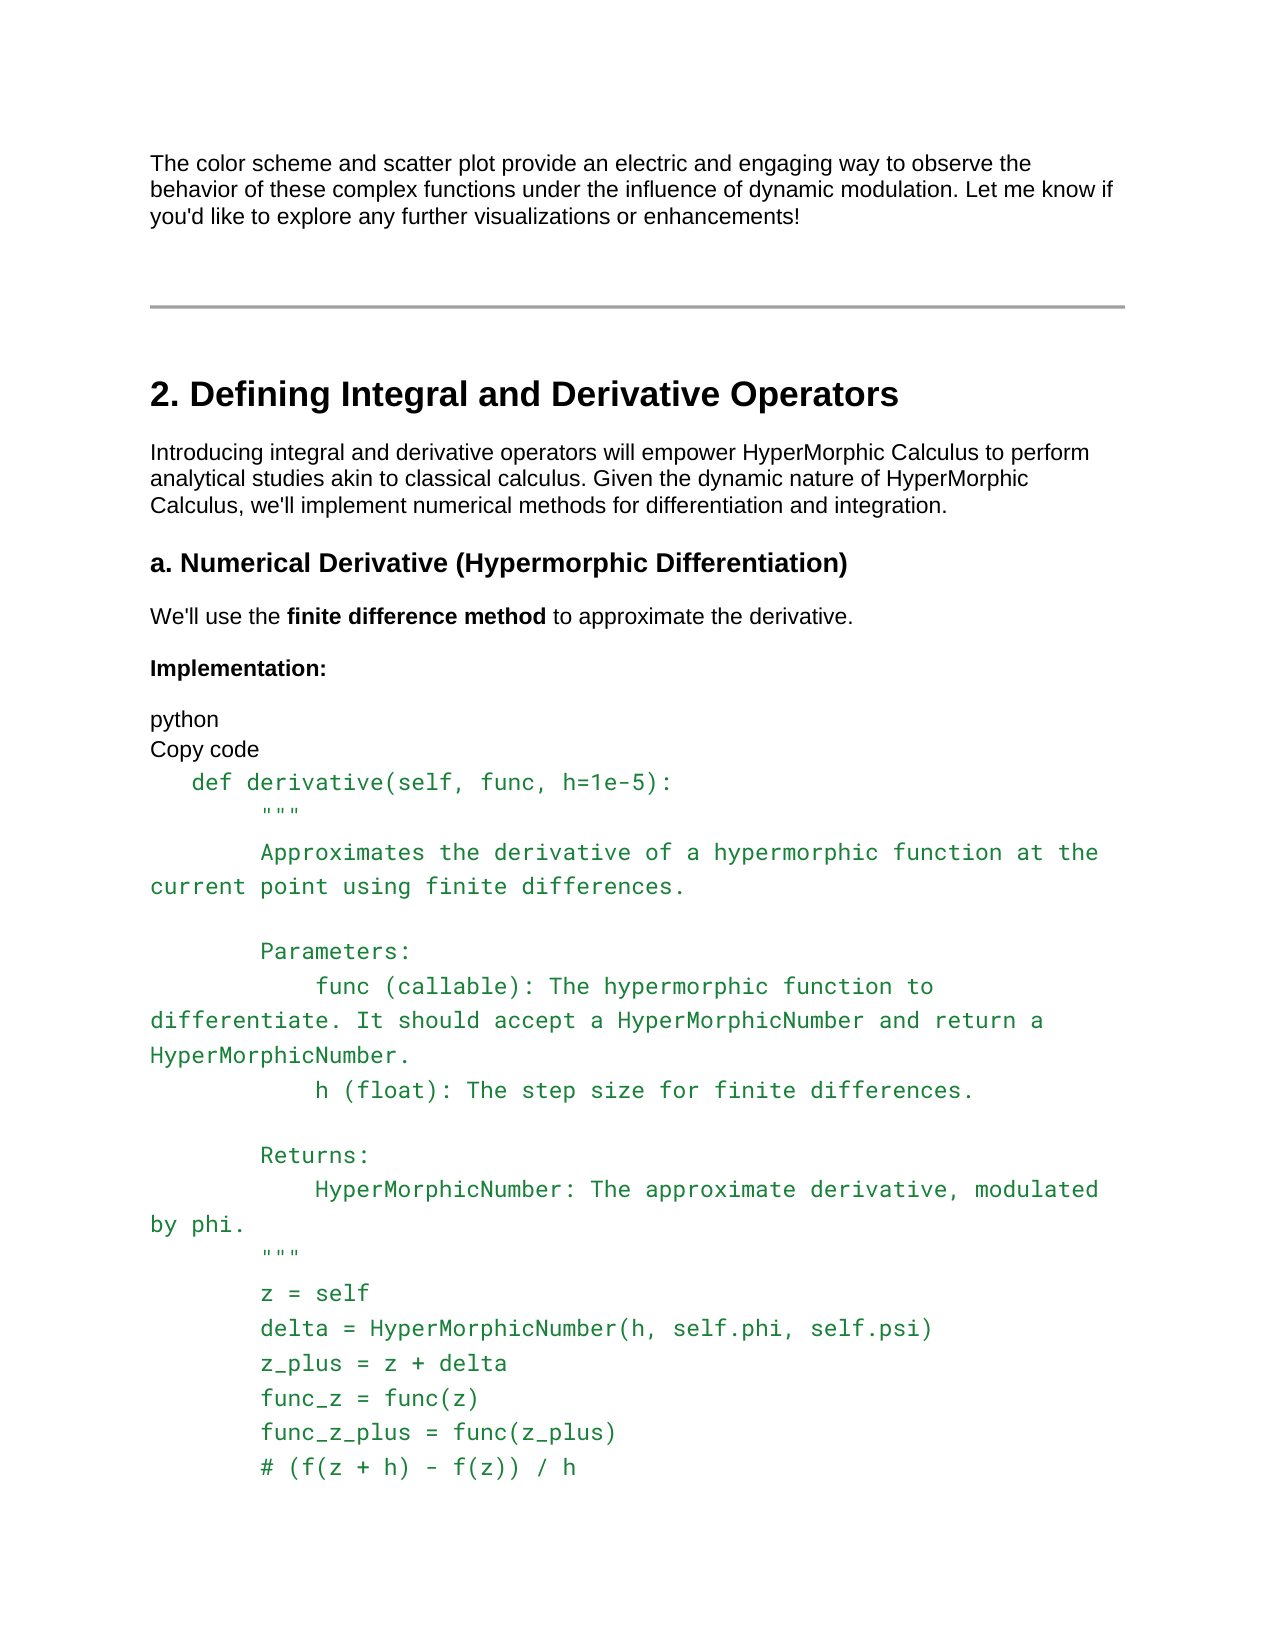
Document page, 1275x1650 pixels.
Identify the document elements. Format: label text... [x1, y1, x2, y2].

subtitle a. Numerical Derivative (Hypermorphic Differentiation) [150, 547, 1125, 578]
text We'll use the finite difference method to approximate the derivative. [150, 603, 1125, 630]
text Implementation: [150, 655, 1125, 681]
text Copy code [150, 736, 1125, 763]
text z = self [150, 1278, 1125, 1308]
text python [150, 706, 1125, 732]
subtitle 2. Defining Integral and Derivative Operators [150, 373, 1125, 414]
text func_z = func(z) [150, 1382, 1125, 1412]
text Approximates the derivative of a hypermorphic function at the current point using finite differences. [150, 836, 1125, 901]
text Parameters: [150, 935, 1125, 966]
text Returns: [150, 1139, 1125, 1169]
text h (float): The step size for finite differences. [150, 1074, 1125, 1104]
text def derivative(self, func, h=1e-5): [150, 766, 1125, 797]
text """ [150, 1243, 1125, 1273]
text Introducing integral and derivative operators will empower HyperMorphic Calculus to perform analytical studies akin to classical calculus. Given the dynamic nature of HyperMorphic Calculus, we'll implement numerical methods for differentiation and integration. [150, 439, 1125, 518]
text # (f(z + h) - f(z)) / h [150, 1451, 1125, 1481]
text func (callable): The hypermorphic function to differentiate. It should accept a HyperMorphicNumber and return a HyperMorphicNumber. [150, 970, 1125, 1070]
text """ [150, 801, 1125, 831]
text z_plus = z + delta [150, 1347, 1125, 1377]
text HyperMorphicNumber: The approximate derivative, modulated by phi. [150, 1174, 1125, 1239]
text delta = HyperMorphicNumber(h, self.phi, self.psi) [150, 1312, 1125, 1343]
text func_z_plus = func(z_plus) [150, 1417, 1125, 1447]
text The color scheme and scatter plot provide an electric and engaging way to observe the behavior of these complex functions under the influence of dynamic modulation. Let me know if you'd like to explore any further visualizations or enhancements! [150, 150, 1125, 229]
